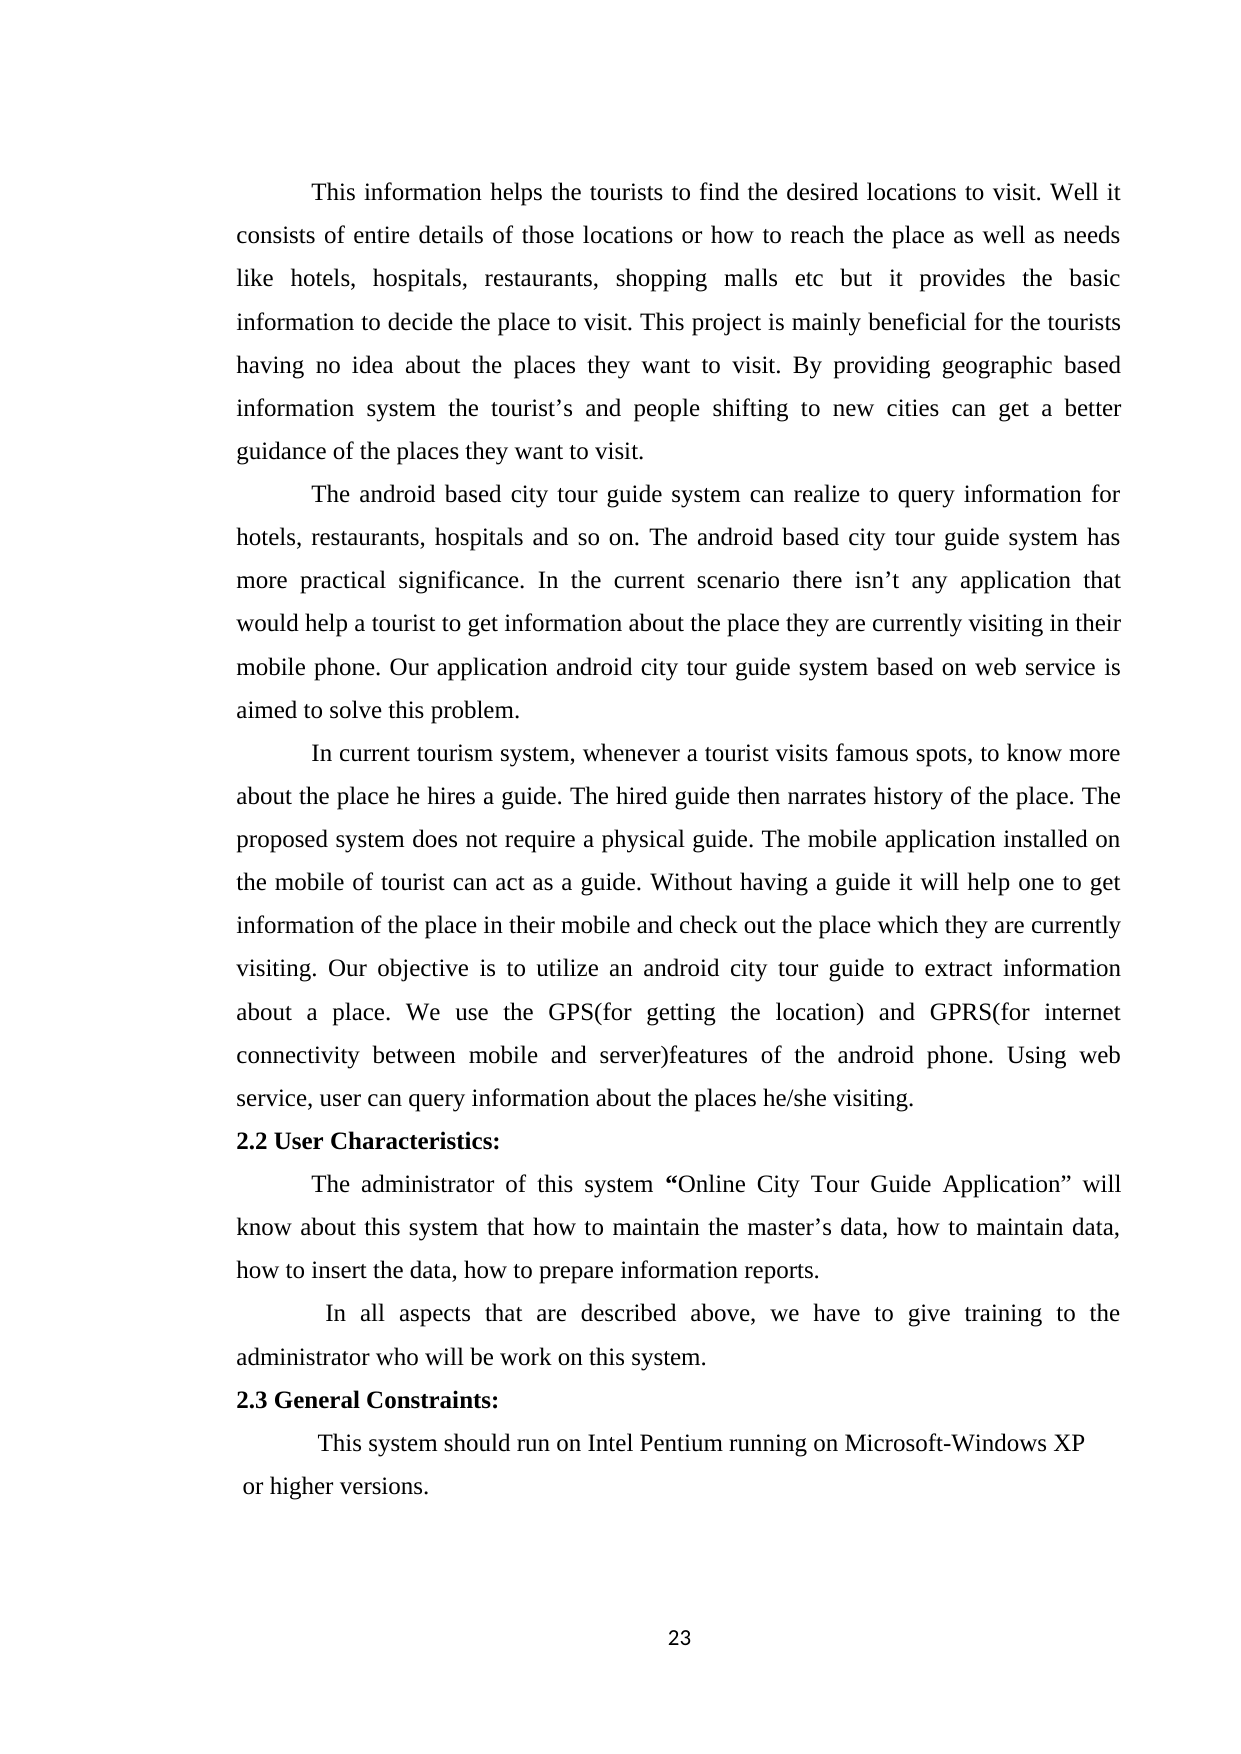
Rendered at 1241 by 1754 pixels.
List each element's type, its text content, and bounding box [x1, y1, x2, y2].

text 2.2 User Characteristics: [236, 1126, 1122, 1155]
text 2.3 General Constraints: [236, 1385, 1122, 1413]
text In current tourism system, whenever a tourist visits famous spots, to know more about the place he hires a guide. The hired guide then narrates history of the place. The proposed system does not require a physical guide. The mobile application installed on the mobile of tourist can act as a guide. Without having a guide it will help one to get information of the place in their mobile and check out the place which they are currently visiting. Our objective is to utilize an android city tour guide to extract information about a place. We use the GPS(for getting the location) and GPRS(for internet connectivity between mobile and server)features of the android phone. Using web service, user can query information about the places he/she visiting. [236, 738, 1122, 1112]
text This information helps the tourists to find the desired locations to visit. Well it consists of entire details of those locations or how to reach the place as well as needs like hotels, hospitals, restaurants, shopping malls etc but it provides the basic information to decide the place to visit. This project is mainly beneficial for the tourists having no idea about the places they want to visit. By providing geographic based information system the tourist’s and people shifting to new cities can get a better guidance of the places they want to visit. [236, 177, 1122, 465]
text or higher versions. [236, 1471, 1122, 1500]
text The administrator of this system “Online City Tour Guide Application” will know about this system that how to maintain the master’s data, how to maintain data, how to insert the data, how to prepare information reports. [236, 1169, 1122, 1284]
text The android based city tour guide system can realize to query information for hotels, restaurants, hospitals and so on. The android based city tour guide system has more practical significance. In the current scenario there isn’t any application that would help a tourist to get information about the place they are currently visiting in their mobile phone. Our application android city tour guide system based on web service is aimed to solve this problem. [236, 479, 1122, 723]
text This system should run on Intel Pentium running on Microsoft-Windows XP [236, 1428, 1122, 1457]
text In all aspects that are described above, we have to give training to the administrator who will be work on this system. [236, 1298, 1122, 1370]
